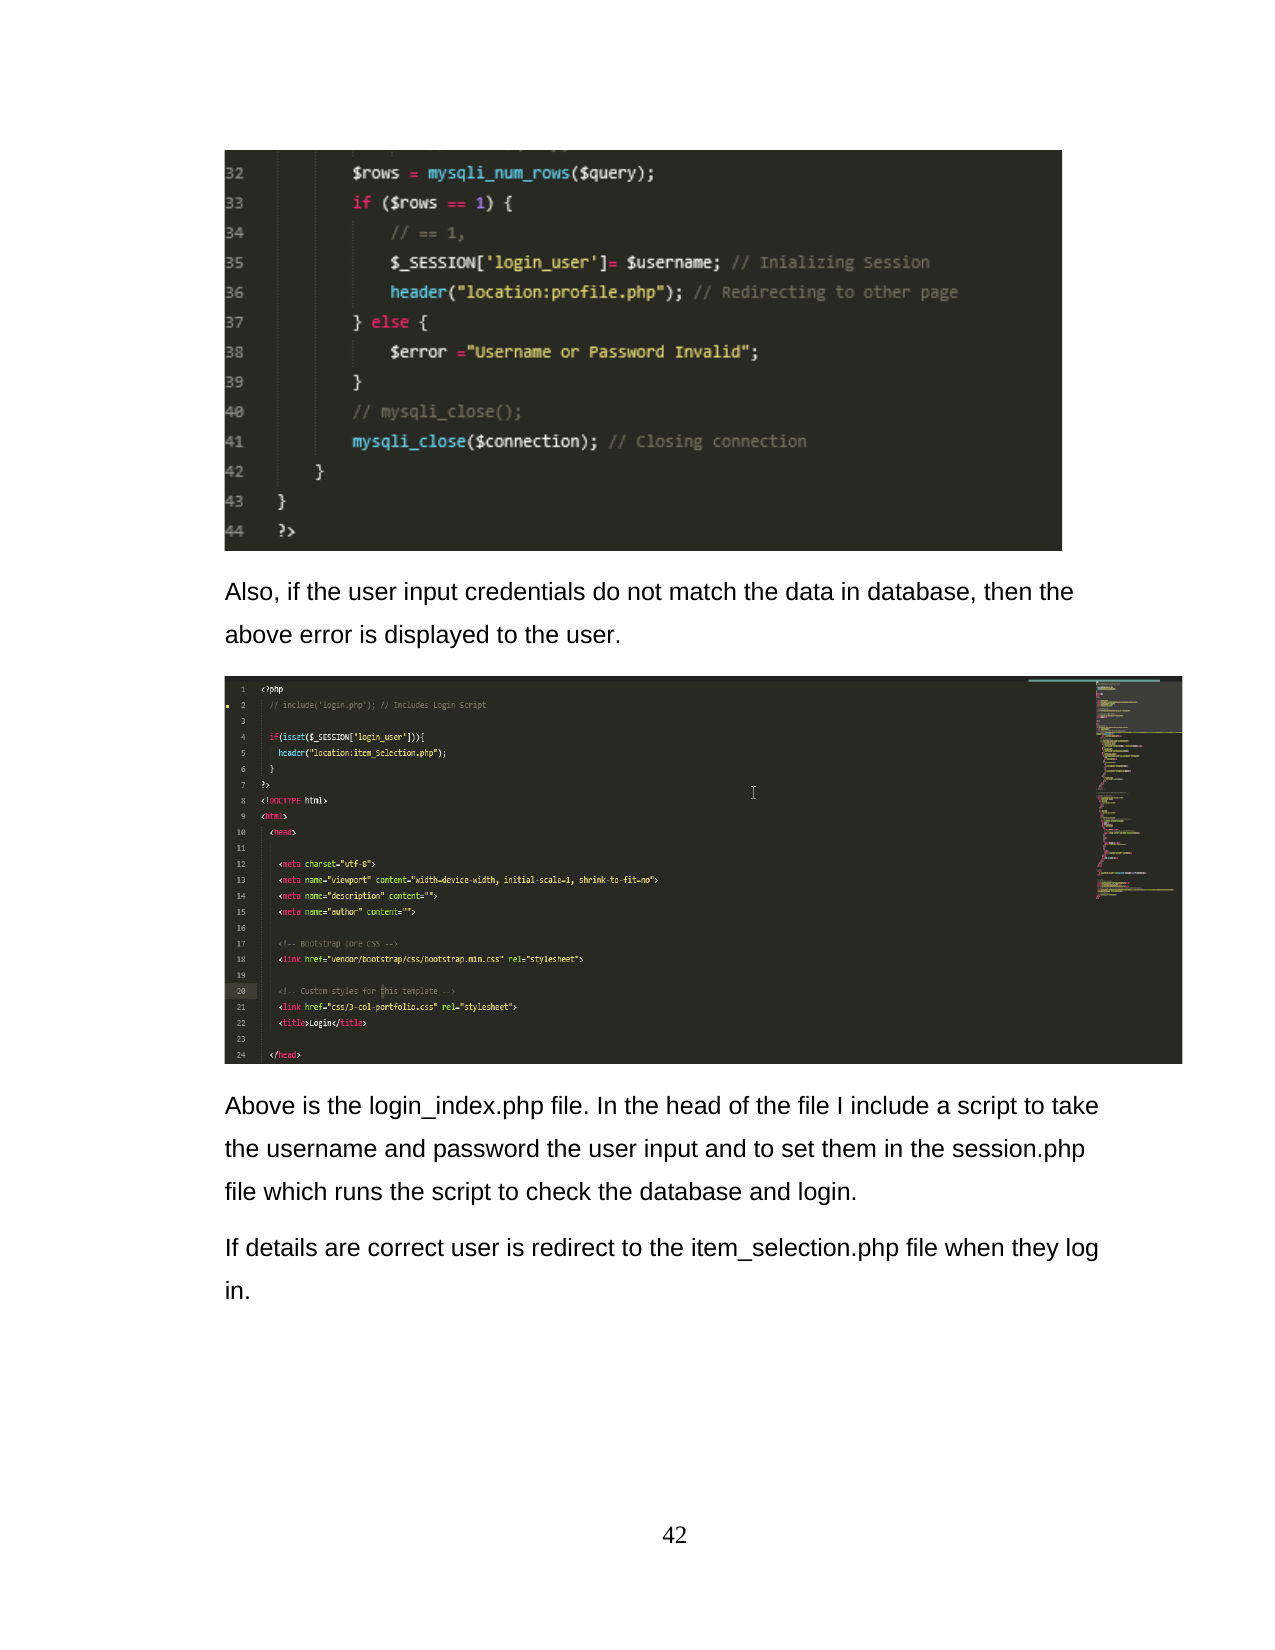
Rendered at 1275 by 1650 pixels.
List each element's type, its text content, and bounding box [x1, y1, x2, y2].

text Also, if the user input credentials do not match the data in database, then the above error is displayed to the user. [224, 577, 1125, 649]
picture [224, 150, 1063, 551]
text If details are correct user is redirect to the item_selection.php file when they log in. [224, 1233, 1125, 1304]
text Above is the login_index.php file. In the head of the file I include a script to take the username and password the user input and to set them in the session.php file which runs the script to check the database and login. [224, 1091, 1125, 1206]
picture [224, 676, 1183, 1064]
